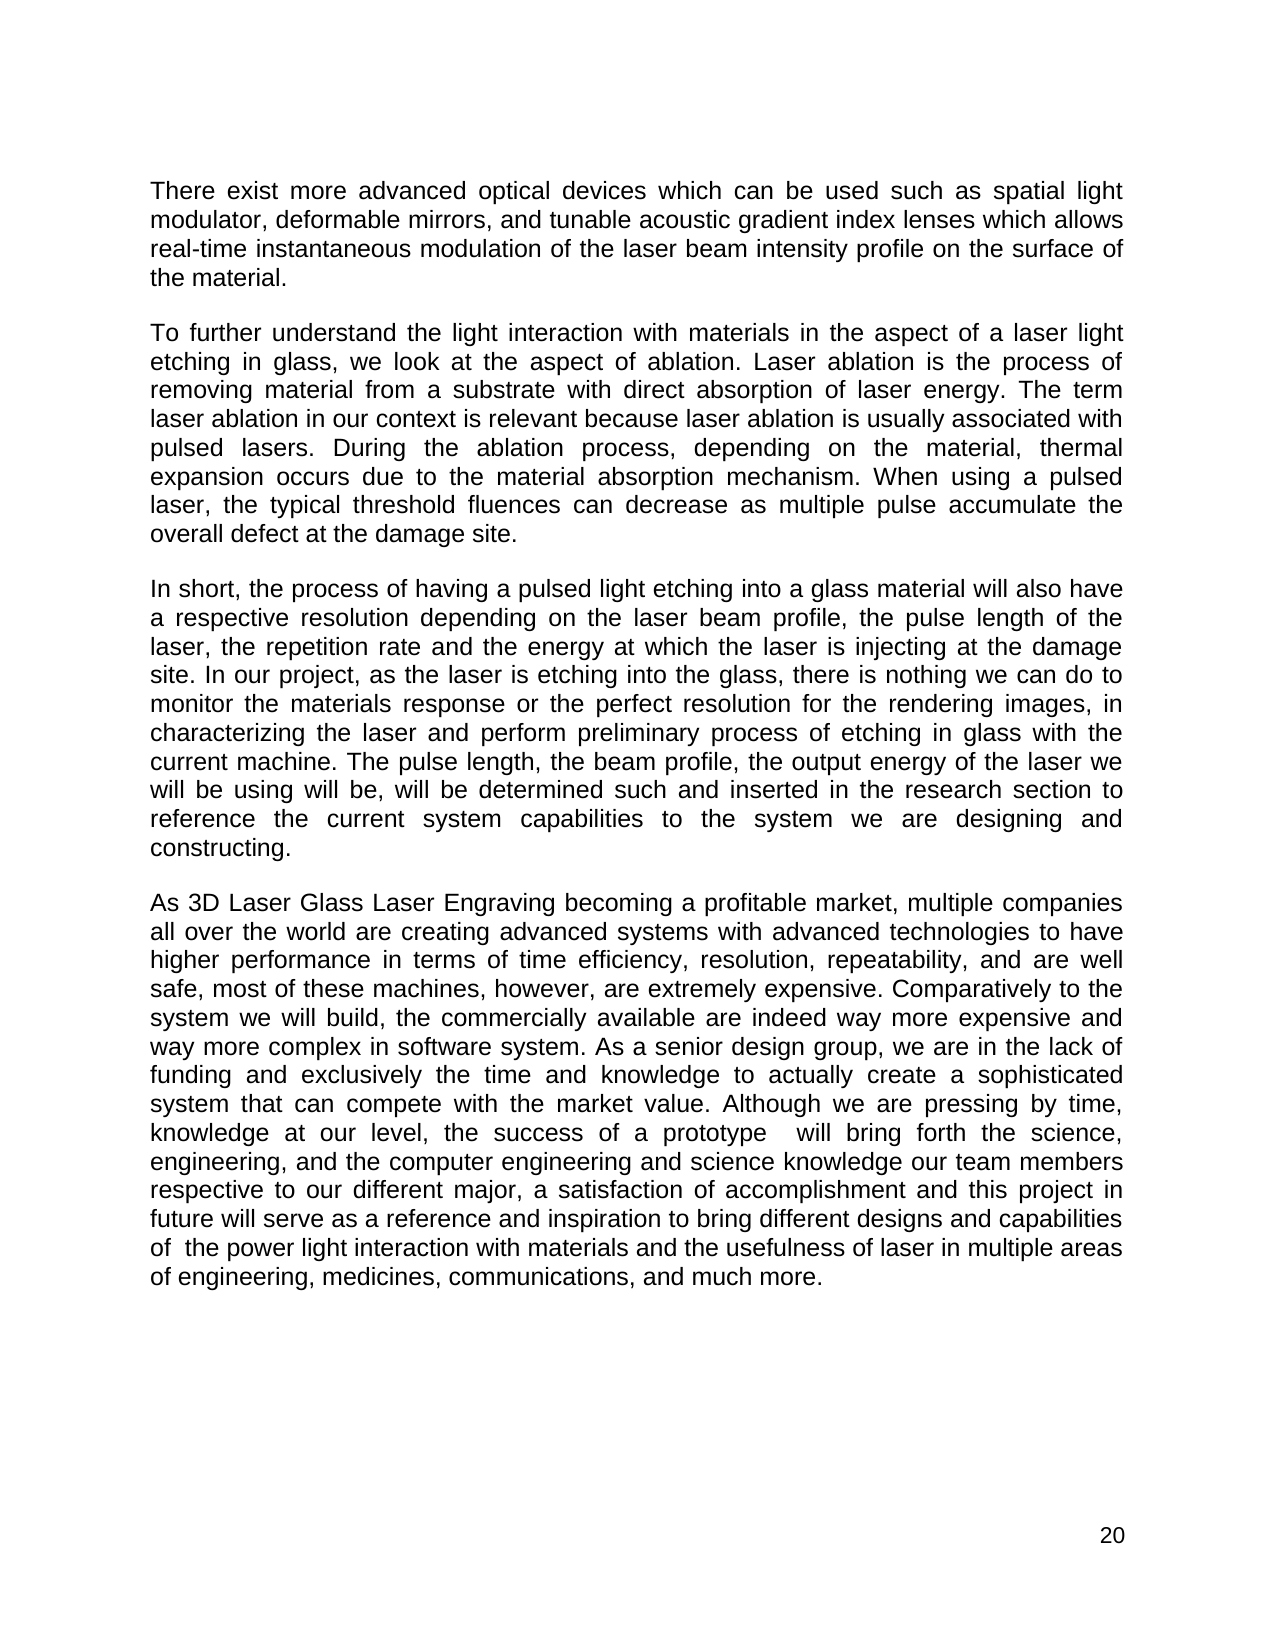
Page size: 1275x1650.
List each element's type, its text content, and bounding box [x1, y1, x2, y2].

text As 3D Laser Glass Laser Engraving becoming a profitable market, multiple companies all over the world are creating advanced systems with advanced technologies to have higher performance in terms of time efficiency, resolution, repeatability, and are well safe, most of these machines, however, are extremely expensive. Comparatively to the system we will build, the commercially available are indeed way more expensive and way more complex in software system. As a senior design group, we are in the lack of funding and exclusively the time and knowledge to actually create a sophisticated system that can compete with the market value. Although we are pressing by time, knowledge at our level, the success of a prototype will bring forth the science, engineering, and the computer engineering and science knowledge our team members respective to our different major, a satisfaction of accomplishment and this project in future will serve as a reference and inspiration to bring different designs and capabilities of the power light interaction with materials and the usefulness of laser in multiple areas of engineering, medicines, communications, and much more. [150, 888, 1125, 1290]
text To further understand the light interaction with materials in the aspect of a laser light etching in glass, we look at the aspect of ablation. Laser ablation is the process of removing material from a substrate with direct absorption of laser energy. The term laser ablation in our context is relevant because laser ablation is usually associated with pulsed lasers. During the ablation process, depending on the material, thermal expansion occurs due to the material absorption mechanism. When using a pulsed laser, the typical threshold fluences can decrease as multiple pulse accumulate the overall defect at the damage site. [150, 318, 1125, 548]
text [150, 176, 1125, 291]
text In short, the process of having a pulsed light etching into a glass material will also have a respective resolution depending on the laser beam profile, the pulse length of the laser, the repetition rate and the energy at which the laser is injecting at the damage site. In our project, as the laser is etching into the glass, there is nothing we can do to monitor the materials response or the perfect resolution for the rendering images, in characterizing the laser and perform preliminary process of etching in glass with the current machine. The pulse length, the beam profile, the output energy of the laser we will be using will be, will be determined such and inserted in the research section to reference the current system capabilities to the system we are designing and constructing. [150, 574, 1125, 862]
